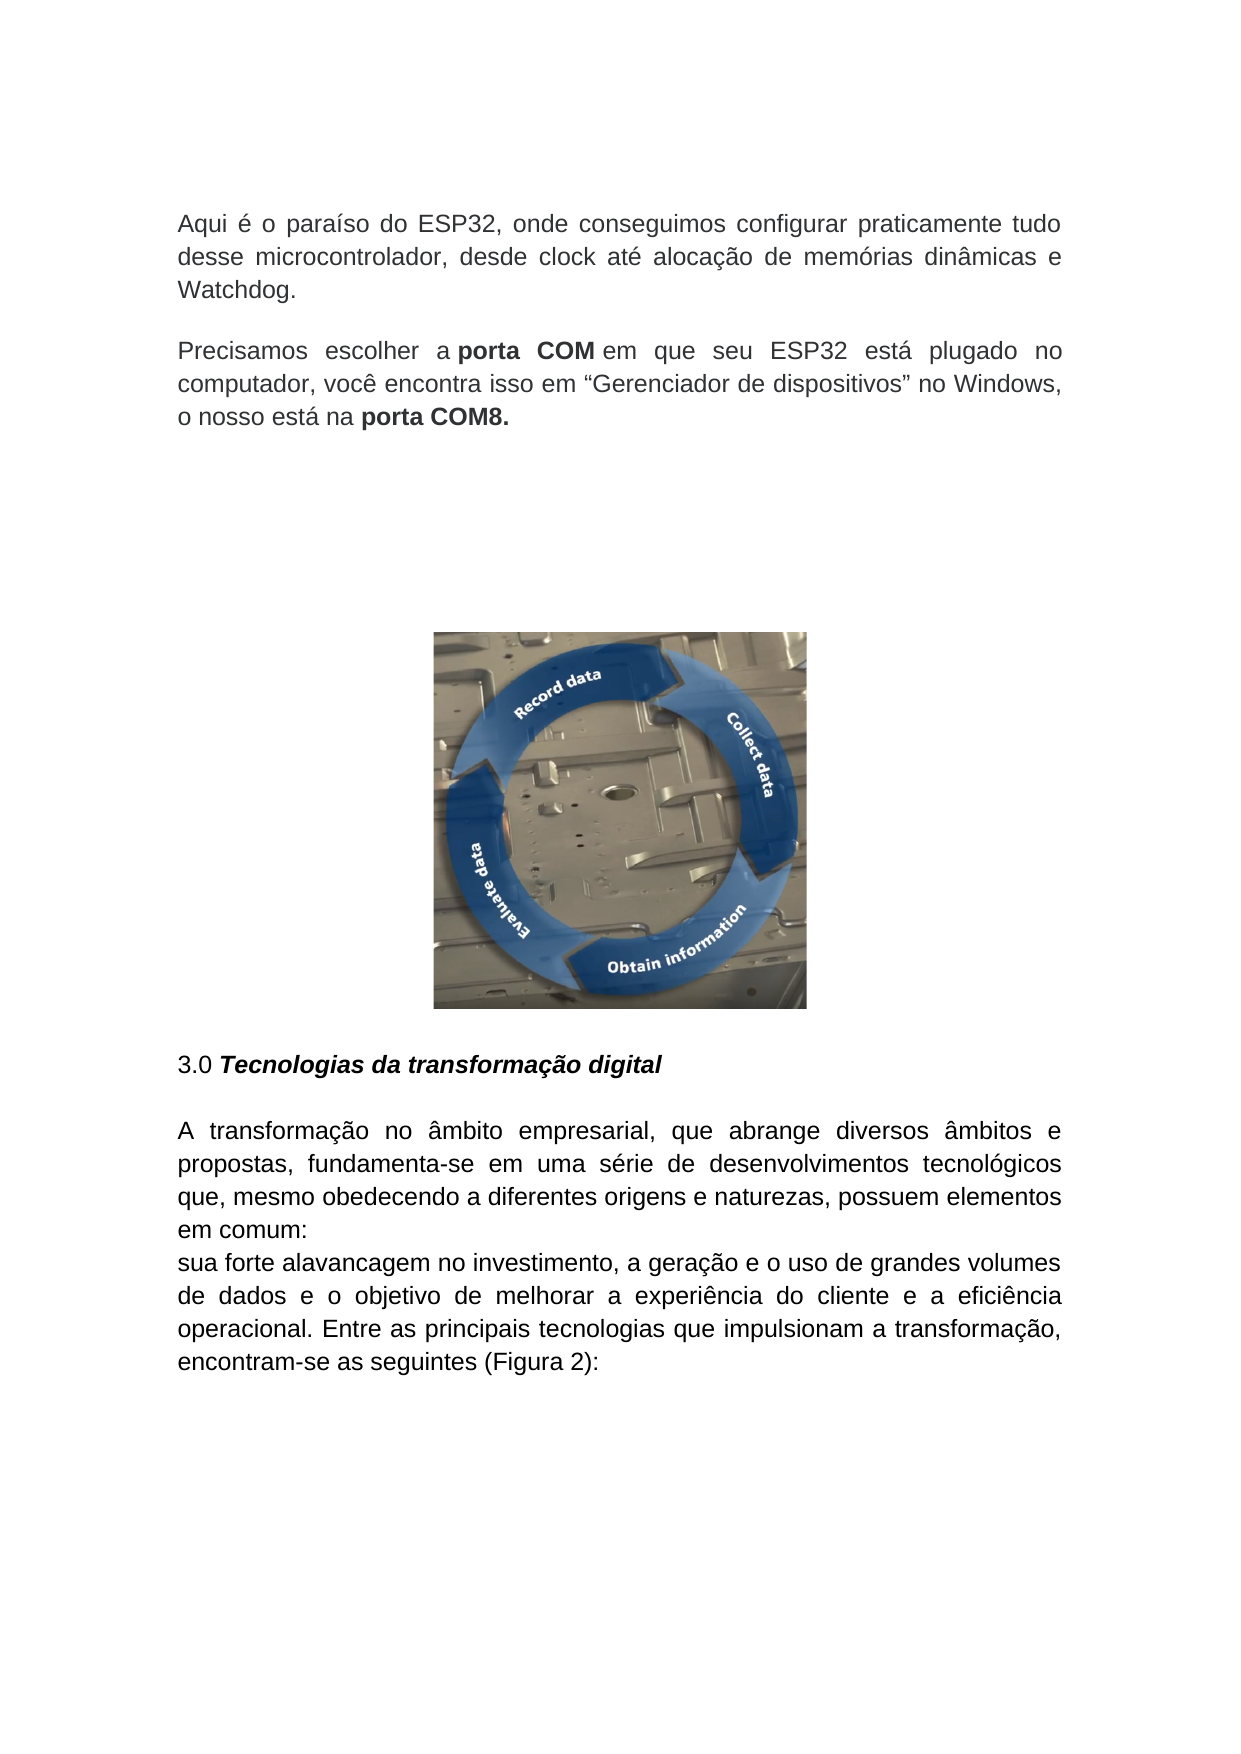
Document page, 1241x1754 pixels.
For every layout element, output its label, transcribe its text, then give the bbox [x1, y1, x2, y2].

text sua forte alavancagem no investimento, a geração e o uso de grandes volumes de dados e o objetivo de melhorar a experiência do cliente e a eficiência operacional. Entre as principais tecnologias que impulsionam a transformação, encontram-se as seguintes (Figura 2): [177, 1248, 1063, 1376]
subtitle 3.0 Tecnologias da transformação digital [177, 1050, 1063, 1078]
text Aqui é o paraíso do ESP32, onde conseguimos configurar praticamente tudo desse microcontrolador, desde clock até alocação de memórias dinâmicas e Watchdog. [177, 209, 1063, 304]
text A transformação no âmbito empresarial, que abrange diversos âmbitos e propostas, fundamenta-se em uma série de desenvolvimentos tecnológicos que, mesmo obedecendo a diferentes origens e naturezas, possuem elementos em comum: [177, 1116, 1063, 1244]
text Precisamos escolher a porta COM em que seu ESP32 está plugado no computador, você encontra isso em “Gerenciador de dispositivos” no Windows, o nosso está na porta COM8. [177, 336, 1063, 431]
picture [433, 632, 807, 1009]
